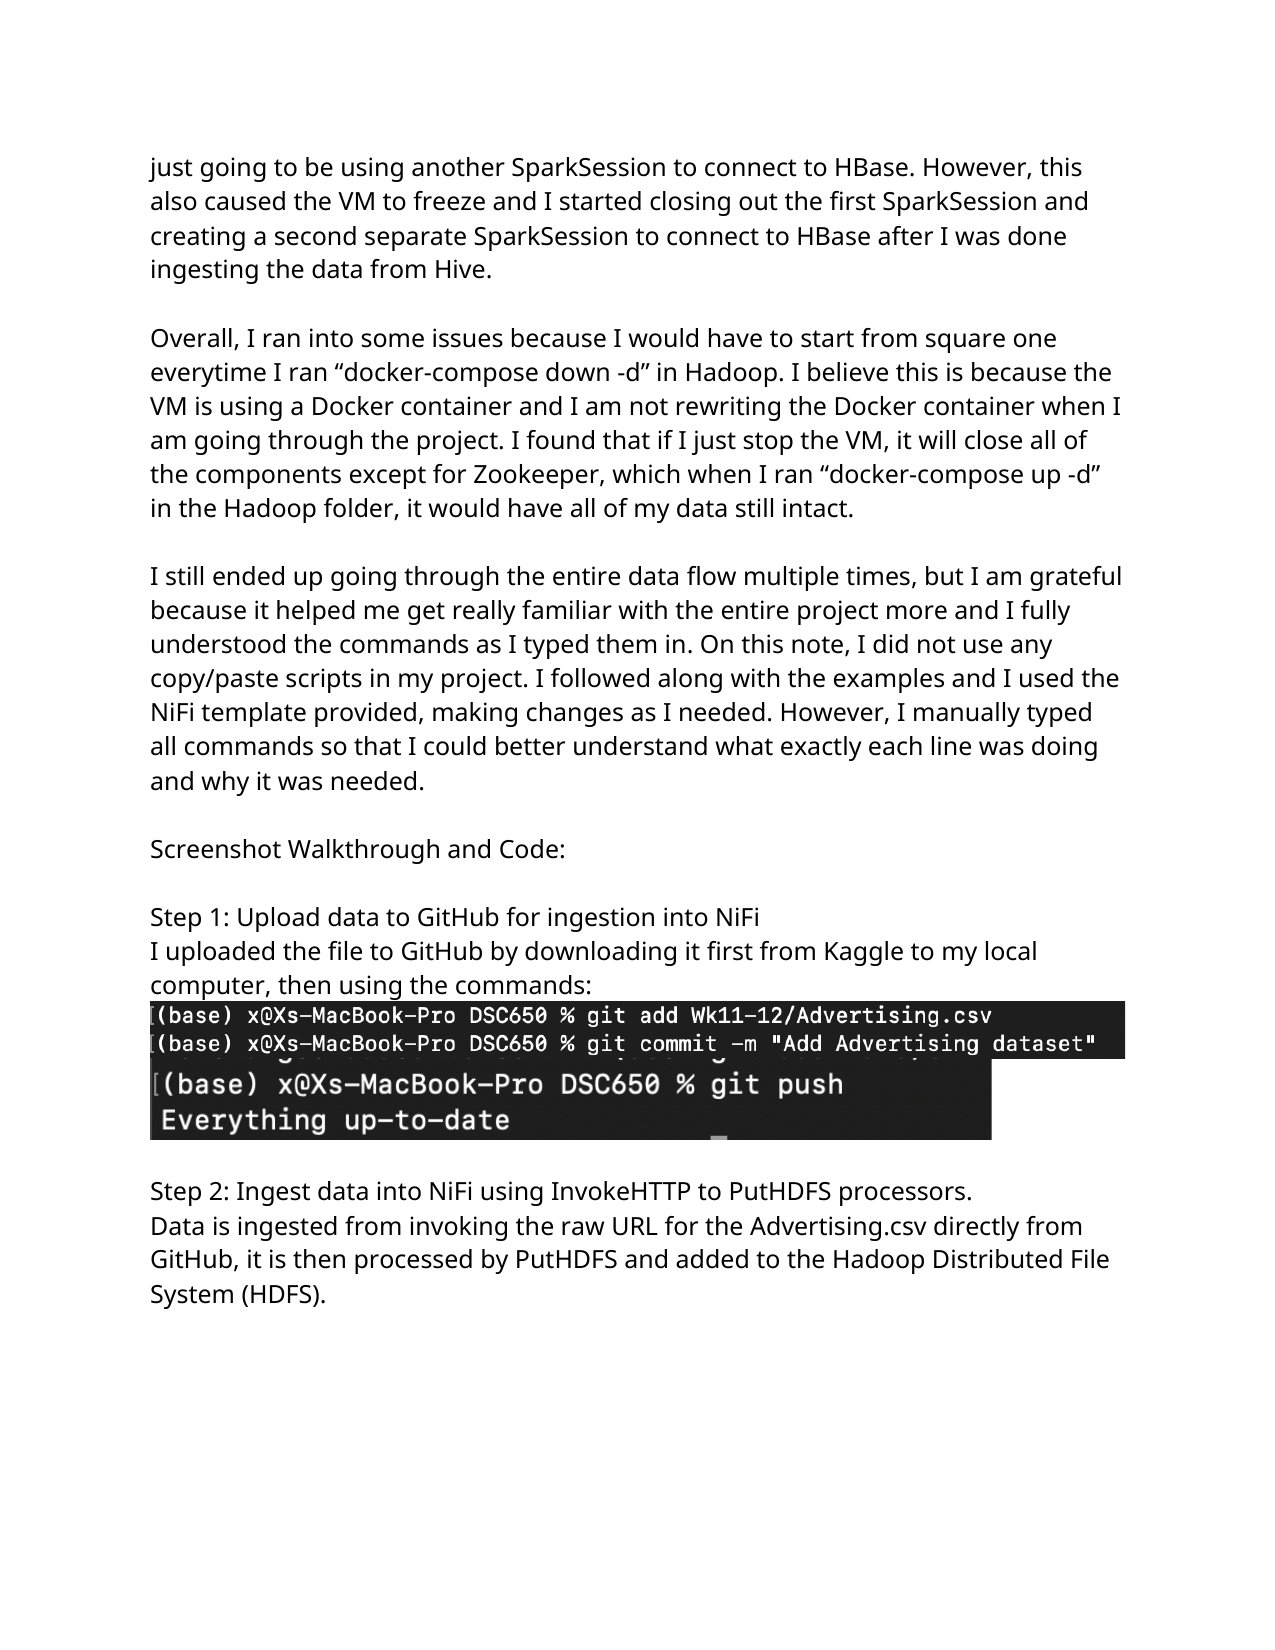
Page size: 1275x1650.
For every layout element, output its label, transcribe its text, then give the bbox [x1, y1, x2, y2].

text I uploaded the file to GitHub by downloading it first from Kaggle to my local computer, then using the commands: [150, 933, 1125, 1001]
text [150, 150, 1125, 286]
picture [150, 1001, 1125, 1140]
text Data is ingested from invoking the raw URL for the Advertising.csv directly from GitHub, it is then processed by PutHDFS and added to the Hadoop Distributed File System (HDFS). [150, 1208, 1125, 1310]
text I still ended up going through the entire data flow multiple times, but I am grateful because it helped me get really familiar with the entire project more and I fully understood the commands as I typed them in. On this note, I did not use any copy/paste scripts in my project. I followed along with the examples and I used the NiFi template provided, making changes as I needed. However, I manually typed all commands so that I could better understand what exactly each line was doing and why it was needed. [150, 559, 1125, 797]
text Screenshot Walkthrough and Code: [150, 831, 1125, 865]
text Overall, I ran into some issues because I would have to start from square one everytime I ran “docker-compose down -d” in Hadoop. I believe this is because the VM is using a Docker container and I am not rewriting the Docker container when I am going through the project. I found that if I just stop the VM, it will close all of the components except for Zookeeper, which when I ran “docker-compose up -d” in the Hadoop folder, it would have all of my data still intact. [150, 320, 1125, 525]
text Step 2: Ingest data into NiFi using InvokeHTTP to PutHDFS processors. [150, 1174, 1125, 1208]
text Step 1: Upload data to GitHub for ingestion into NiFi [150, 899, 1125, 933]
